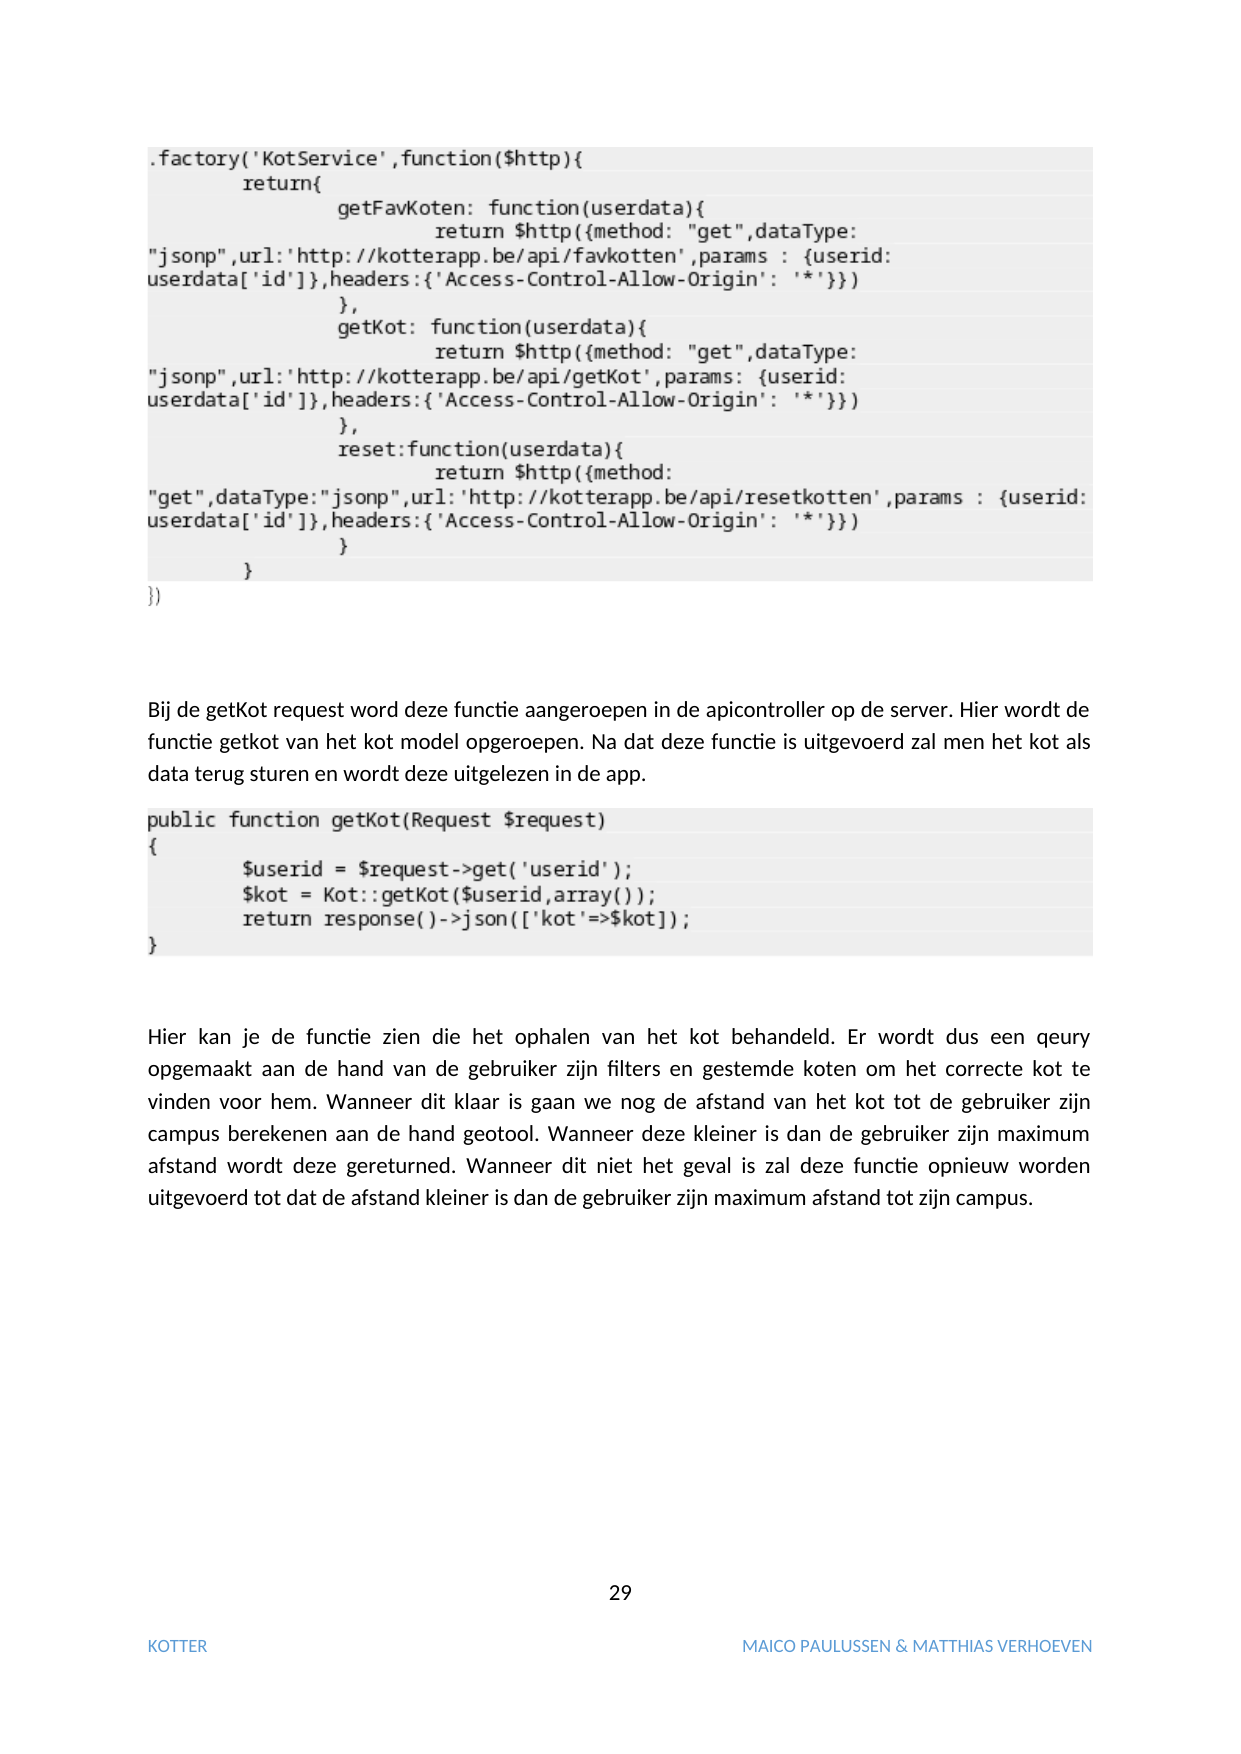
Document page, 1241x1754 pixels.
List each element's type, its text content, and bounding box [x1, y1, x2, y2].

text Hier kan je de functie zien die het ophalen van het kot behandeld. Er wordt dus een qeury opgemaakt aan de hand van de gebruiker zijn filters en gestemde koten om het correcte kot te vinden voor hem. Wanneer dit klaar is gaan we nog de afstand van het kot tot de gebruiker zijn campus berekenen aan de hand geotool. Wanneer deze kleiner is dan de gebruiker zijn maximum afstand wordt deze gereturned. Wanneer dit niet het geval is zal deze functie opnieuw worden uitgevoerd tot dat de afstand kleiner is dan de gebruiker zijn maximum afstand tot zijn campus. [148, 1022, 1093, 1211]
text Bij de getKot request word deze functie aangeroepen in de apicontroller op de server. Hier wordt de functie getkot van het kot model opgeroepen. Na dat deze functie is uitgevoerd zal men het kot als data terug sturen en wordt deze uitgelezen in de app. [148, 695, 1093, 787]
